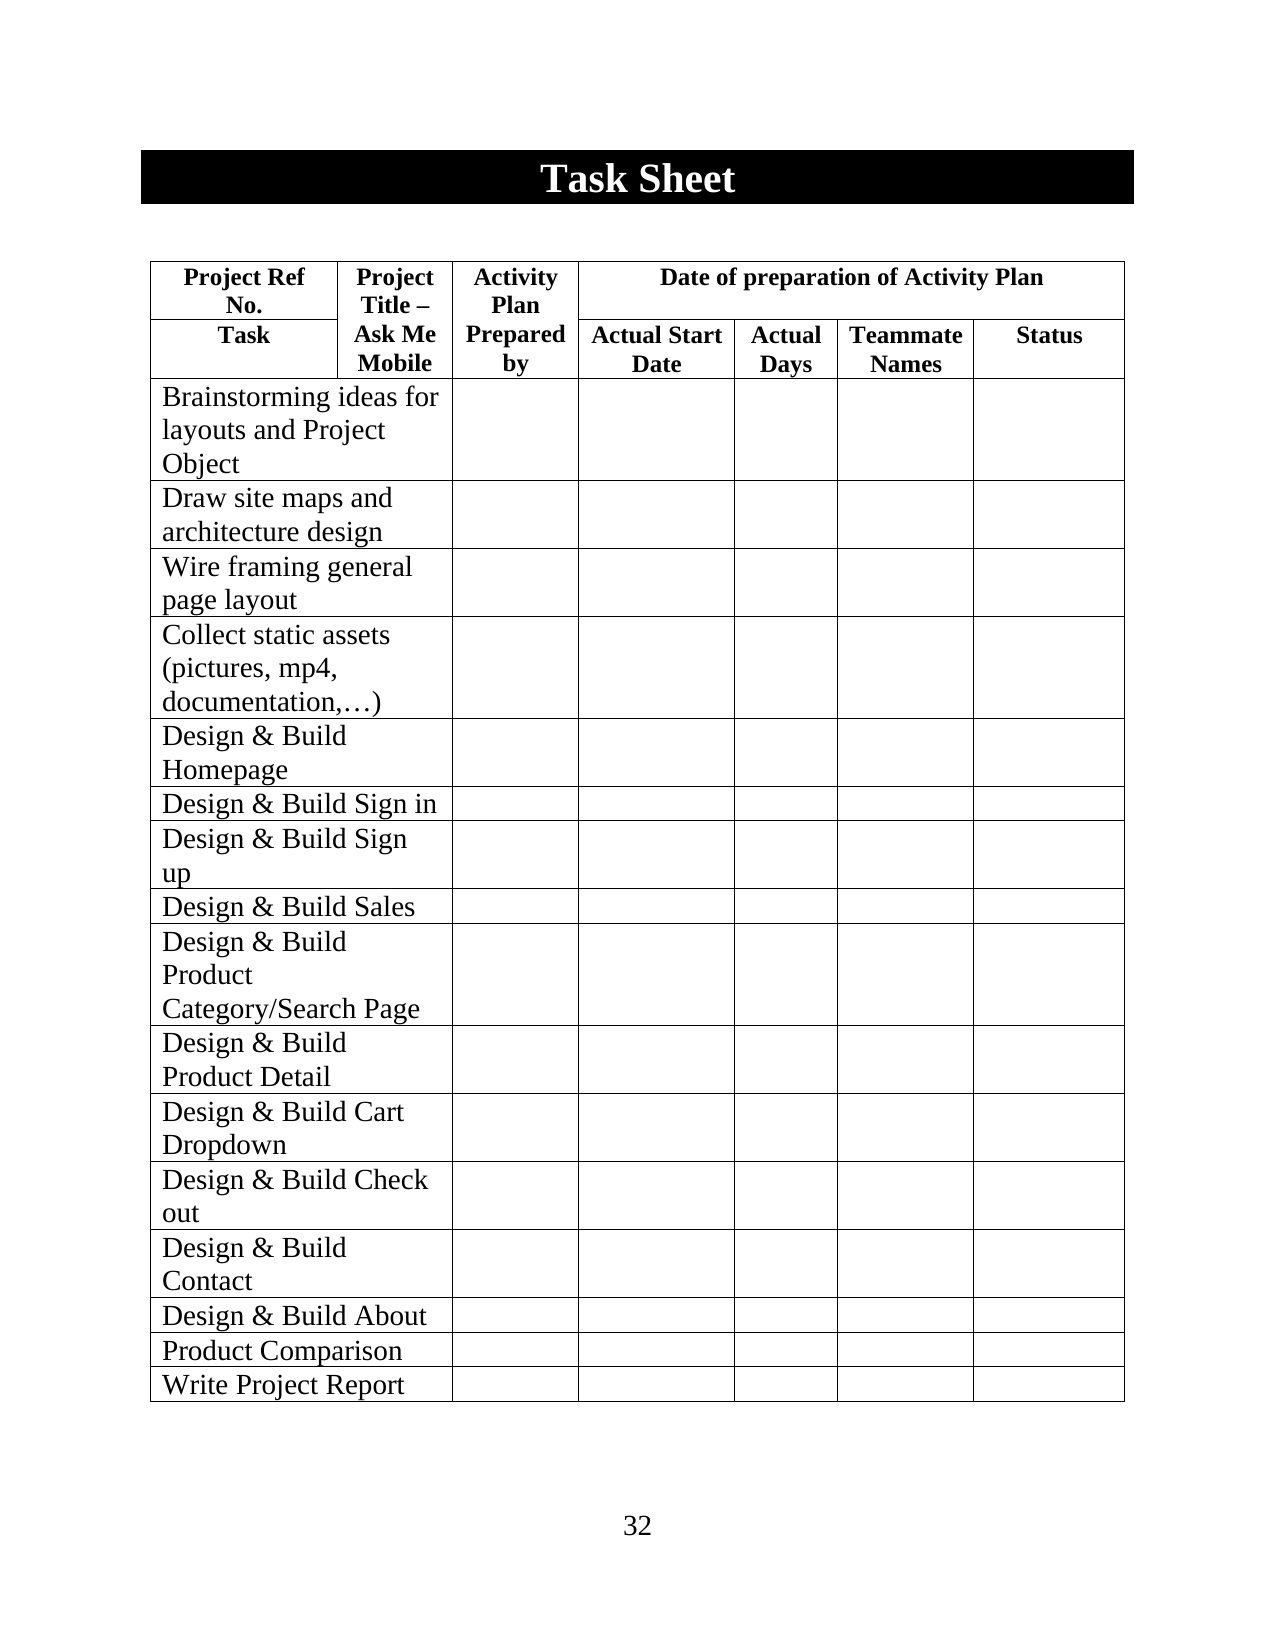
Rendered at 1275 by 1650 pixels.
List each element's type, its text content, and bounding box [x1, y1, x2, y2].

table_cell [735, 1298, 837, 1332]
table_cell [579, 924, 734, 1024]
table_cell [974, 1026, 1124, 1093]
table_cell [579, 549, 734, 616]
table_cell [974, 1298, 1124, 1332]
table_cell [974, 924, 1124, 1024]
table_cell [838, 1333, 973, 1366]
table_cell Design & Build Product Detail [151, 1026, 452, 1093]
table_cell Design & Build Sign up [151, 821, 452, 888]
table_cell [838, 924, 973, 1024]
table_cell [735, 549, 837, 616]
table_cell [838, 617, 973, 717]
table_cell Status [974, 320, 1124, 378]
table_cell [579, 1094, 734, 1161]
table_cell [579, 787, 734, 820]
table_cell [579, 889, 734, 923]
table_cell Wire framing general page layout [151, 549, 452, 616]
table_cell [453, 1367, 578, 1401]
table_cell [453, 617, 578, 717]
table_cell [579, 821, 734, 888]
table_cell [838, 1026, 973, 1093]
table_cell [735, 787, 837, 820]
table_cell [579, 1026, 734, 1093]
table_cell Design & Build Product Category/Search Page [151, 924, 452, 1024]
table_header Date of preparation of Activity Plan [579, 262, 1124, 319]
table_cell [579, 1298, 734, 1332]
table_cell [974, 787, 1124, 820]
table_cell [974, 617, 1124, 717]
table_cell [838, 1298, 973, 1332]
table_cell [453, 924, 578, 1024]
table_cell [974, 549, 1124, 616]
table_cell [579, 379, 734, 479]
table_cell [735, 481, 837, 548]
table_header Activity Plan Prepared by [453, 262, 578, 378]
table_cell [453, 1333, 578, 1366]
table_cell Design & Build Sales [151, 889, 452, 923]
table_cell [838, 481, 973, 548]
table_cell [974, 481, 1124, 548]
table_cell [735, 1230, 837, 1297]
table_cell [579, 1333, 734, 1366]
table_cell [453, 549, 578, 616]
table_header Project Ref No. [151, 262, 337, 319]
table_cell [735, 889, 837, 923]
table_cell [579, 481, 734, 548]
table_cell [453, 719, 578, 786]
table_cell [974, 889, 1124, 923]
table_cell Design & Build Check out [151, 1162, 452, 1229]
table_cell Collect static assets (pictures, mp4, documentation,…) [151, 617, 452, 717]
table_cell [838, 549, 973, 616]
table_cell [579, 719, 734, 786]
table_cell [838, 821, 973, 888]
table_cell [735, 924, 837, 1024]
table_cell [735, 1162, 837, 1229]
table_cell Design & Build Homepage [151, 719, 452, 786]
table_cell [453, 481, 578, 548]
table_cell [579, 1230, 734, 1297]
table_cell Actual Days [735, 320, 837, 378]
table_cell [974, 1333, 1124, 1366]
table_cell [974, 1230, 1124, 1297]
subtitle Task Sheet [142, 151, 1133, 203]
table_cell [974, 719, 1124, 786]
table_cell [735, 719, 837, 786]
table_cell [974, 1094, 1124, 1161]
table_cell [453, 1298, 578, 1332]
table_cell [974, 1367, 1124, 1401]
table_cell [838, 379, 973, 479]
table_cell Design & Build Sign in [151, 787, 452, 820]
table_header Project Title – Ask Me Mobile [338, 262, 452, 378]
table_cell [838, 1230, 973, 1297]
table_cell Design & Build Contact [151, 1230, 452, 1297]
table_cell [579, 1367, 734, 1401]
table_cell [453, 821, 578, 888]
table_cell [735, 1094, 837, 1161]
table_cell [453, 1094, 578, 1161]
table_cell Design & Build About [151, 1298, 452, 1332]
table_cell [838, 1367, 973, 1401]
table_cell [735, 617, 837, 717]
table_cell [453, 379, 578, 479]
table_cell Teammate Names [838, 320, 973, 378]
table_cell [838, 719, 973, 786]
table_cell [974, 379, 1124, 479]
table_cell [735, 1026, 837, 1093]
table_cell Actual Start Date [579, 320, 734, 378]
table_cell [838, 1094, 973, 1161]
table_cell [579, 617, 734, 717]
table_cell [838, 1162, 973, 1229]
table_cell [735, 1367, 837, 1401]
table_cell [453, 1026, 578, 1093]
table_cell [735, 379, 837, 479]
table_cell [838, 787, 973, 820]
table_cell [735, 821, 837, 888]
table_cell Product Comparison [151, 1333, 452, 1366]
table_cell [579, 1162, 734, 1229]
table_cell Design & Build Cart Dropdown [151, 1094, 452, 1161]
table_cell [735, 1333, 837, 1366]
table_cell Write Project Report [151, 1367, 452, 1401]
table_cell Brainstorming ideas for layouts and Project Object [151, 379, 452, 479]
table_cell [838, 889, 973, 923]
table_cell [453, 1162, 578, 1229]
table_cell Draw site maps and architecture design [151, 481, 452, 548]
table_cell [453, 889, 578, 923]
table_cell [453, 787, 578, 820]
table_cell [453, 1230, 578, 1297]
table_cell [974, 821, 1124, 888]
table_cell [974, 1162, 1124, 1229]
table_cell Task [151, 320, 337, 378]
